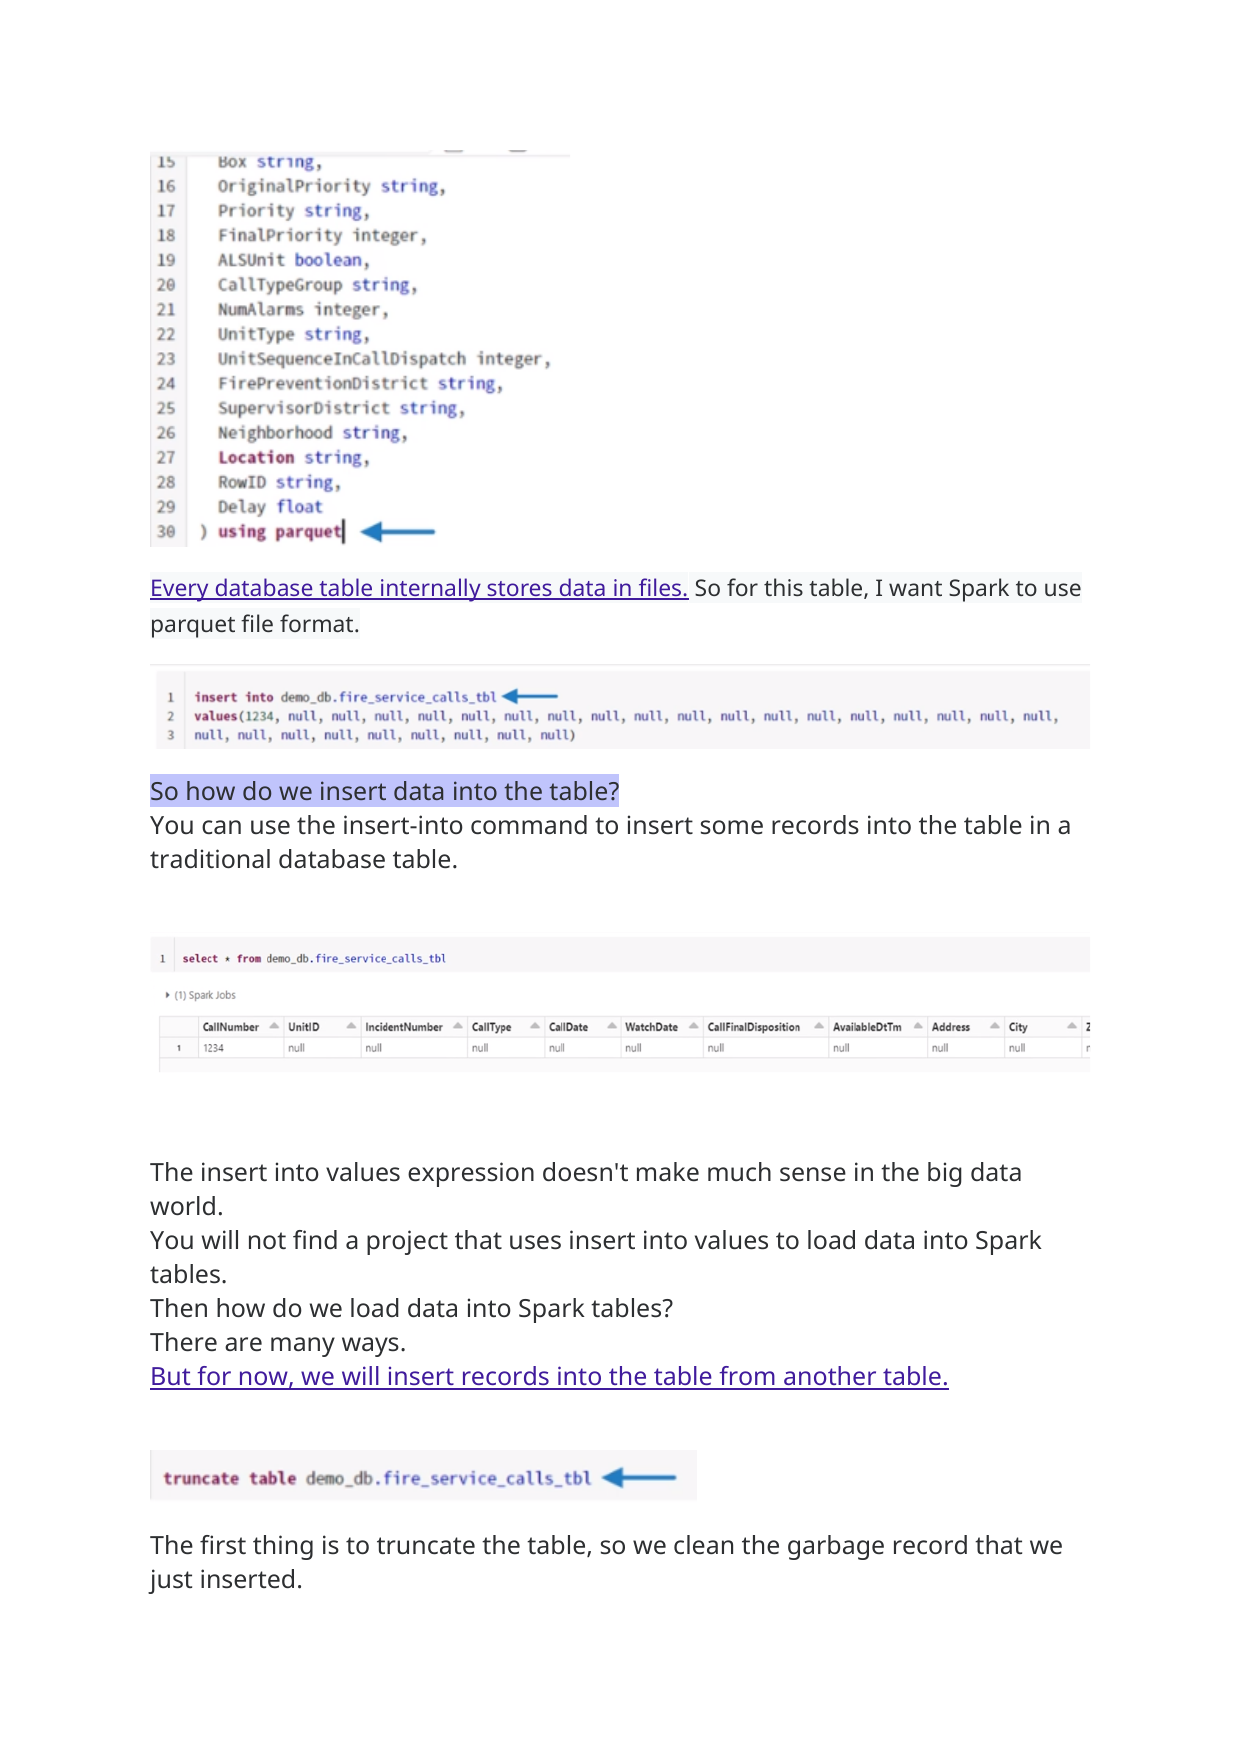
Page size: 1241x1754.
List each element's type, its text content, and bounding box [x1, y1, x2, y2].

text You can use the insert-into command to insert some records into the table in a traditional database table. [150, 807, 1090, 876]
text Every database table internally stores data in files. So for this table, I want Spark to use parquet file format. [150, 572, 1090, 639]
text Then how do we load data into Spark tables? [150, 1291, 1090, 1325]
text There are many ways. [150, 1325, 1090, 1359]
picture [150, 664, 1091, 749]
picture [150, 1450, 697, 1503]
text The insert into values expression doesn't make much sense in the big data world. [150, 1155, 1090, 1223]
picture [150, 932, 1091, 1073]
picture [150, 150, 571, 547]
text The first thing is to truncate the table, so we clean the garbage record that we just inserted. [150, 1528, 1090, 1596]
text So how do we insert data into the table? [150, 773, 1090, 807]
text You will not find a project that uses insert into values to load data into Spark tables. [150, 1223, 1090, 1291]
text But for now, we will insert records into the table from another table. [150, 1359, 1090, 1393]
